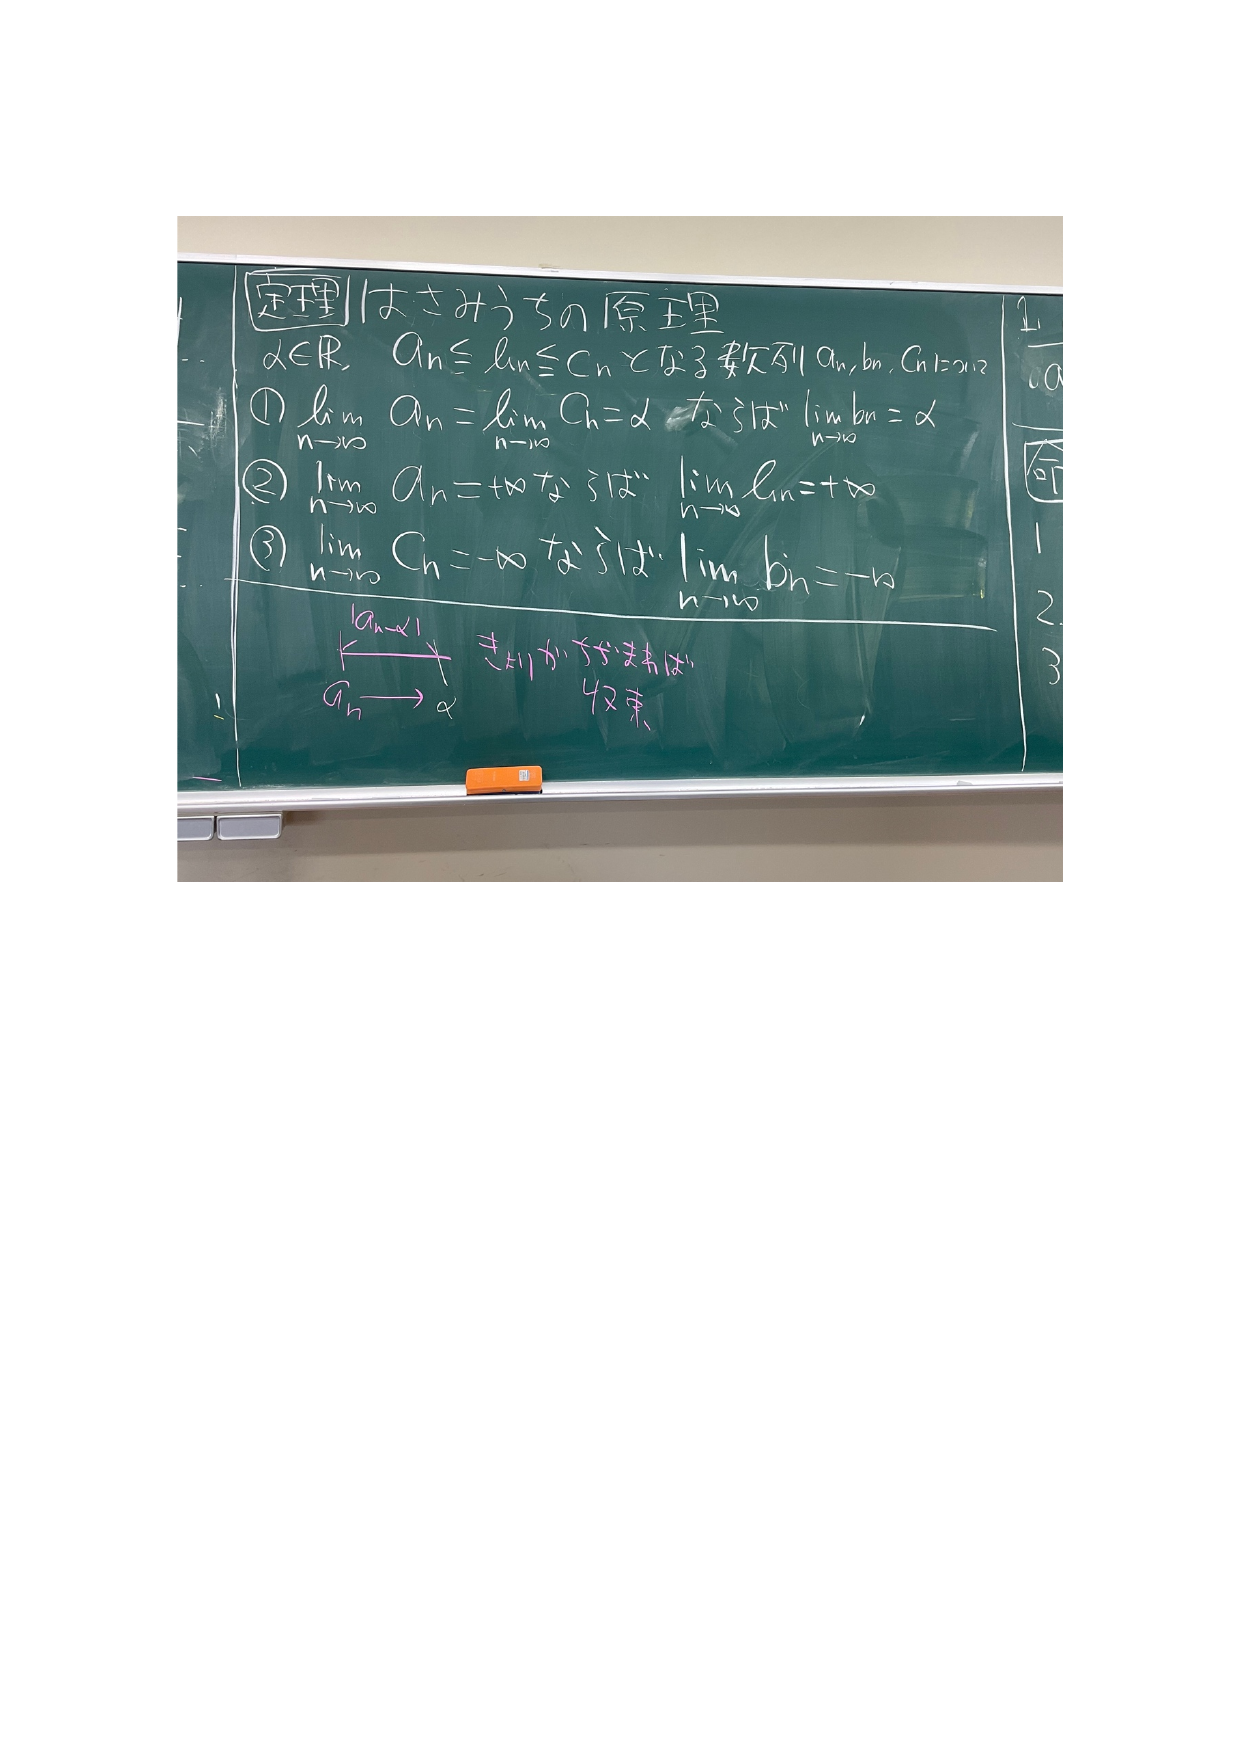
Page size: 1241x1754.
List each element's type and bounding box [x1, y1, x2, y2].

picture [177, 216, 1063, 882]
